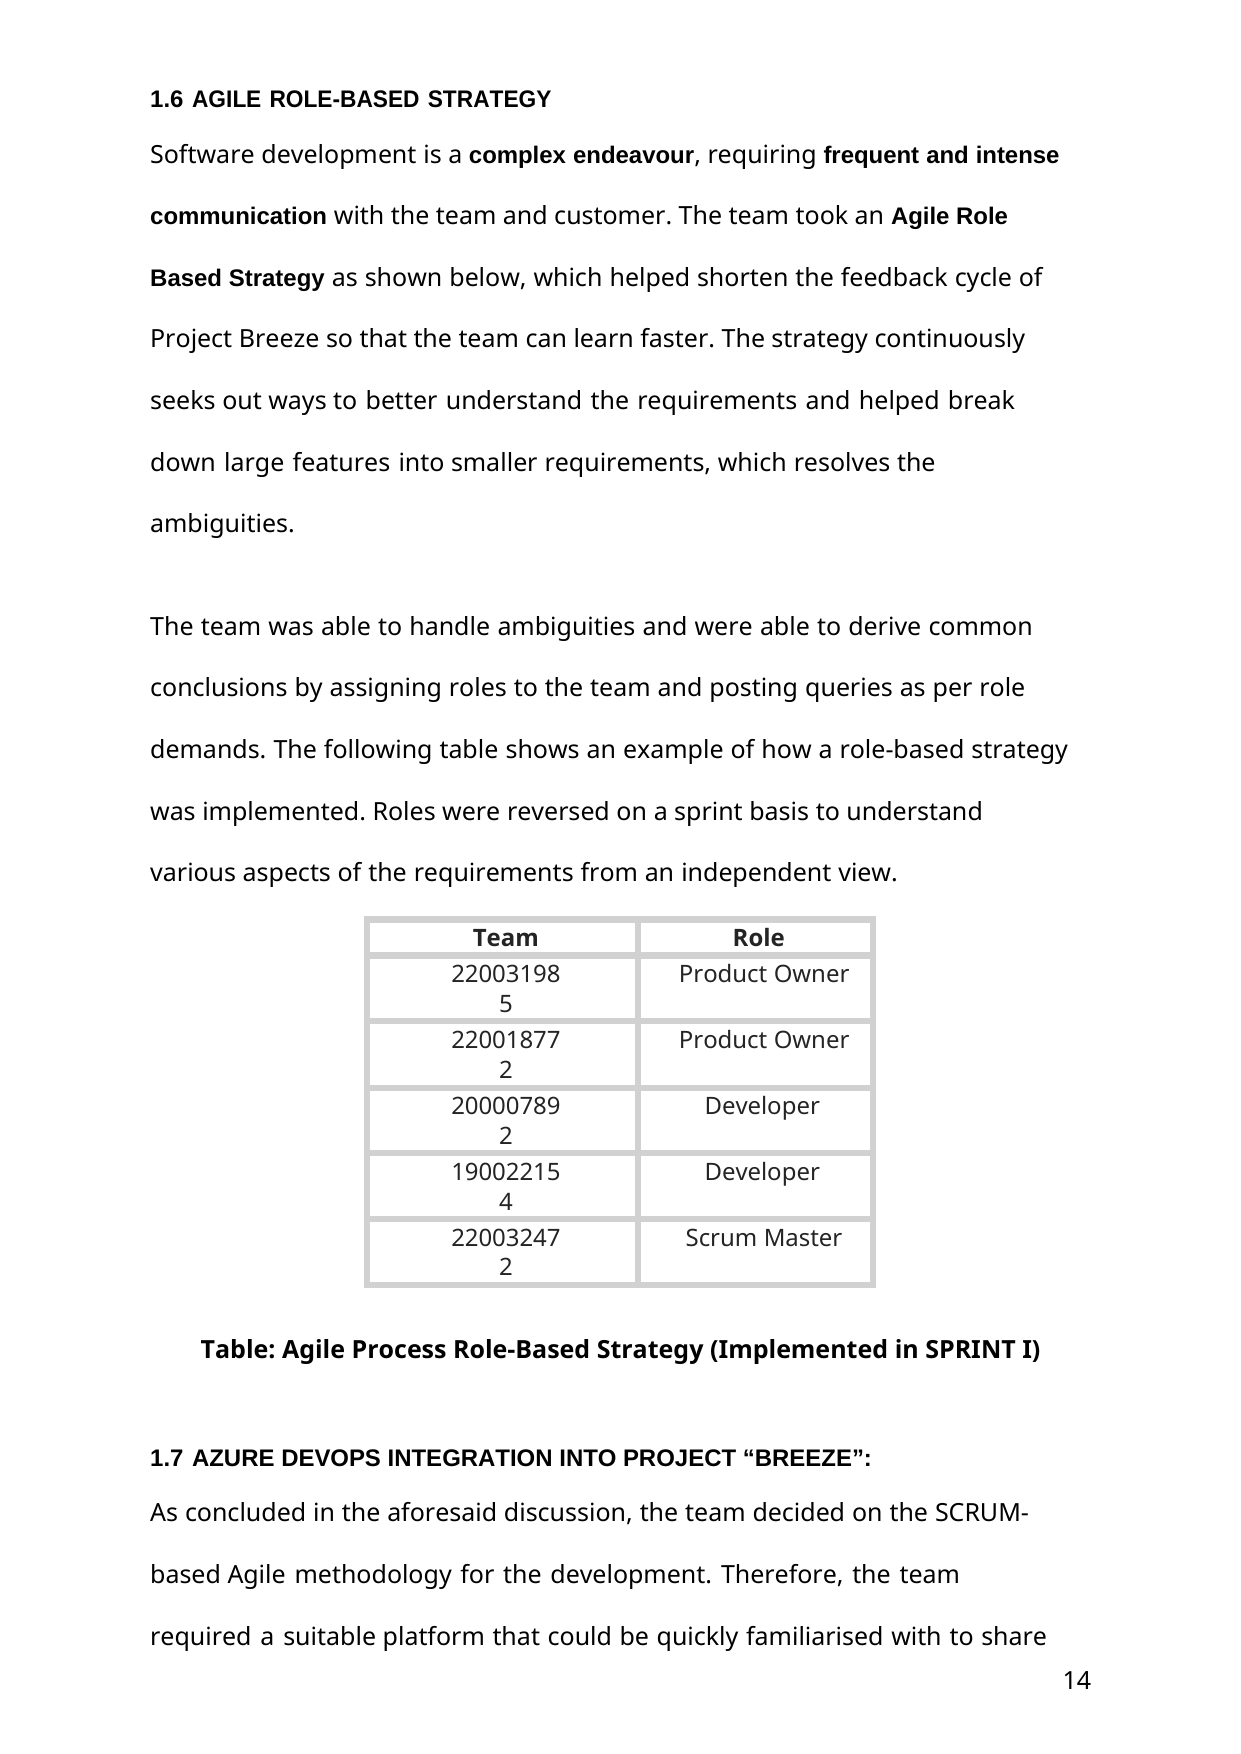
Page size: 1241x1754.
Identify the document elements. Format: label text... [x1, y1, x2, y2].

table_header Role [641, 923, 870, 952]
table_cell Product Owner [641, 1024, 870, 1084]
table_cell Scrum Master [641, 1222, 870, 1282]
text Software development is a complex endeavour, requiring frequent and intense communication with the team and customer. The team took an Agile Role Based Strategy as shown below, which helped shorten the feedback cycle of Project Breeze so that the team can learn faster. The strategy continuously seeks out ways to better understand the requirements and helped break down large features into smaller requirements, which resolves the ambiguities. [150, 136, 1066, 540]
list AGILE ROLE-BASED STRATEGY [150, 85, 1134, 113]
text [150, 1495, 1063, 1652]
table_header Team [370, 923, 635, 952]
table_cell 190022154 [370, 1156, 635, 1216]
subtitle Table: Agile Process Role-Based Strategy (Implemented in SPRINT I) [181, 1332, 1060, 1366]
table_cell 220031985 [370, 959, 635, 1018]
table_cell 200007892 [370, 1091, 635, 1150]
table_cell Developer [641, 1091, 870, 1150]
table_cell Product Owner [641, 959, 870, 1018]
list AZURE DEVOPS INTEGRATION INTO PROJECT “BREEZE”: [150, 1444, 1134, 1472]
table_cell 220018772 [370, 1024, 635, 1084]
table_cell 220032472 [370, 1222, 635, 1282]
table_cell Developer [641, 1156, 870, 1216]
text The team was able to handle ambiguities and were able to derive common conclusions by assigning roles to the team and posting queries as per role demands. The following table shows an example of how a role-based strategy was implemented. Roles were reversed on a sprint basis to understand various aspects of the requirements from an independent view. [150, 608, 1069, 889]
